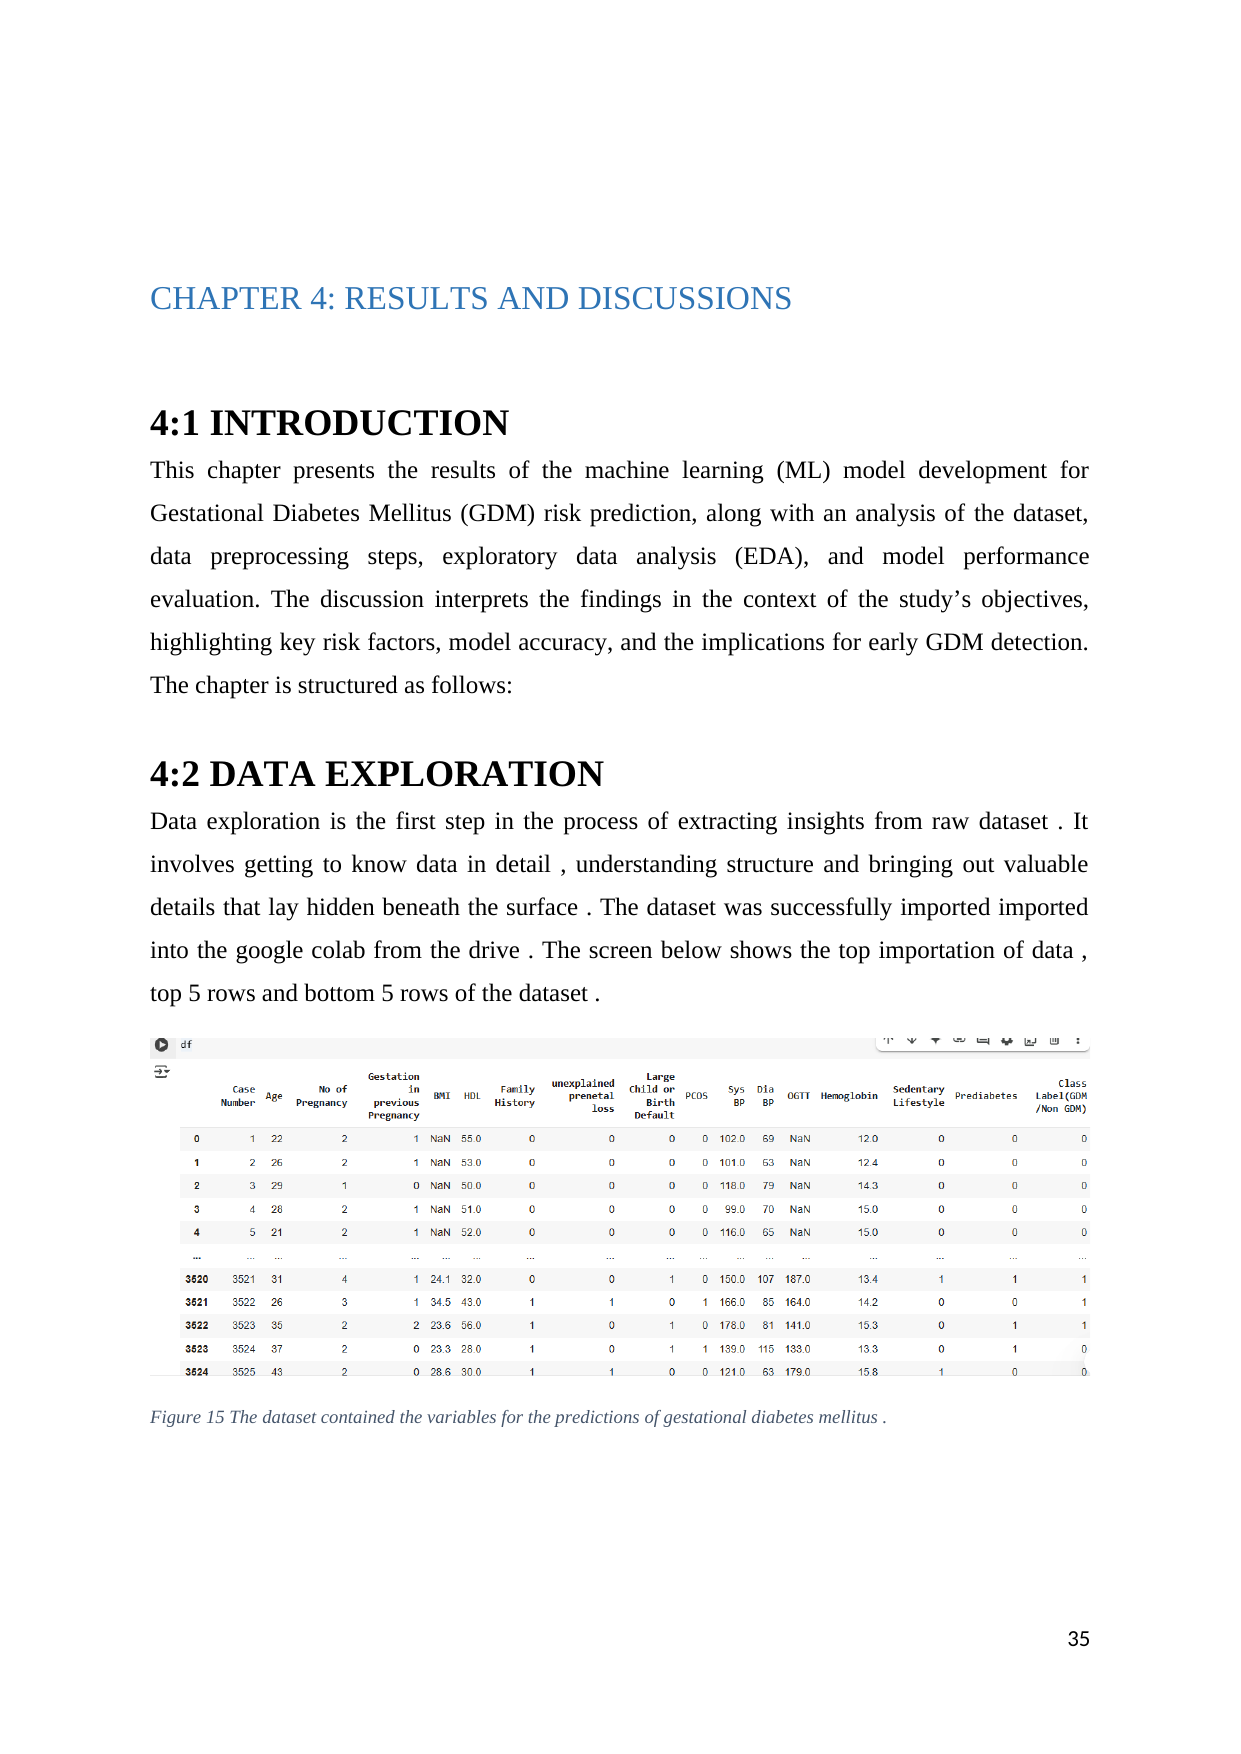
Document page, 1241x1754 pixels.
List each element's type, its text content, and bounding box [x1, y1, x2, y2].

text This chapter presents the results of the machine learning (ML) model development for Gestational Diabetes Mellitus (GDM) risk prediction, along with an analysis of the dataset, data preprocessing steps, exploratory data analysis (EDA), and model performance evaluation. The discussion interprets the findings in the context of the study’s objectives, highlighting key risk factors, model accuracy, and the implications for early GDM detection. The chapter is structured as follows: [150, 455, 1090, 699]
text Figure 15 The dataset contained the variables for the predictions of gestational diabetes mellitus . [150, 1406, 1090, 1427]
subtitle 4:1 INTRODUCTION [150, 400, 1090, 443]
picture [150, 1038, 1091, 1376]
subtitle 4:2 DATA EXPLORATION [150, 751, 1090, 794]
subtitle CHAPTER 4: RESULTS AND DISCUSSIONS [150, 278, 1090, 316]
text Data exploration is the first step in the process of extracting insights from raw dataset . It involves getting to know data in detail , understanding structure and bringing out valuable details that lay hidden beneath the surface . The dataset was successfully imported imported into the google colab from the drive . The screen below shows the top importation of data , top 5 rows and bottom 5 rows of the dataset . [150, 806, 1090, 1007]
